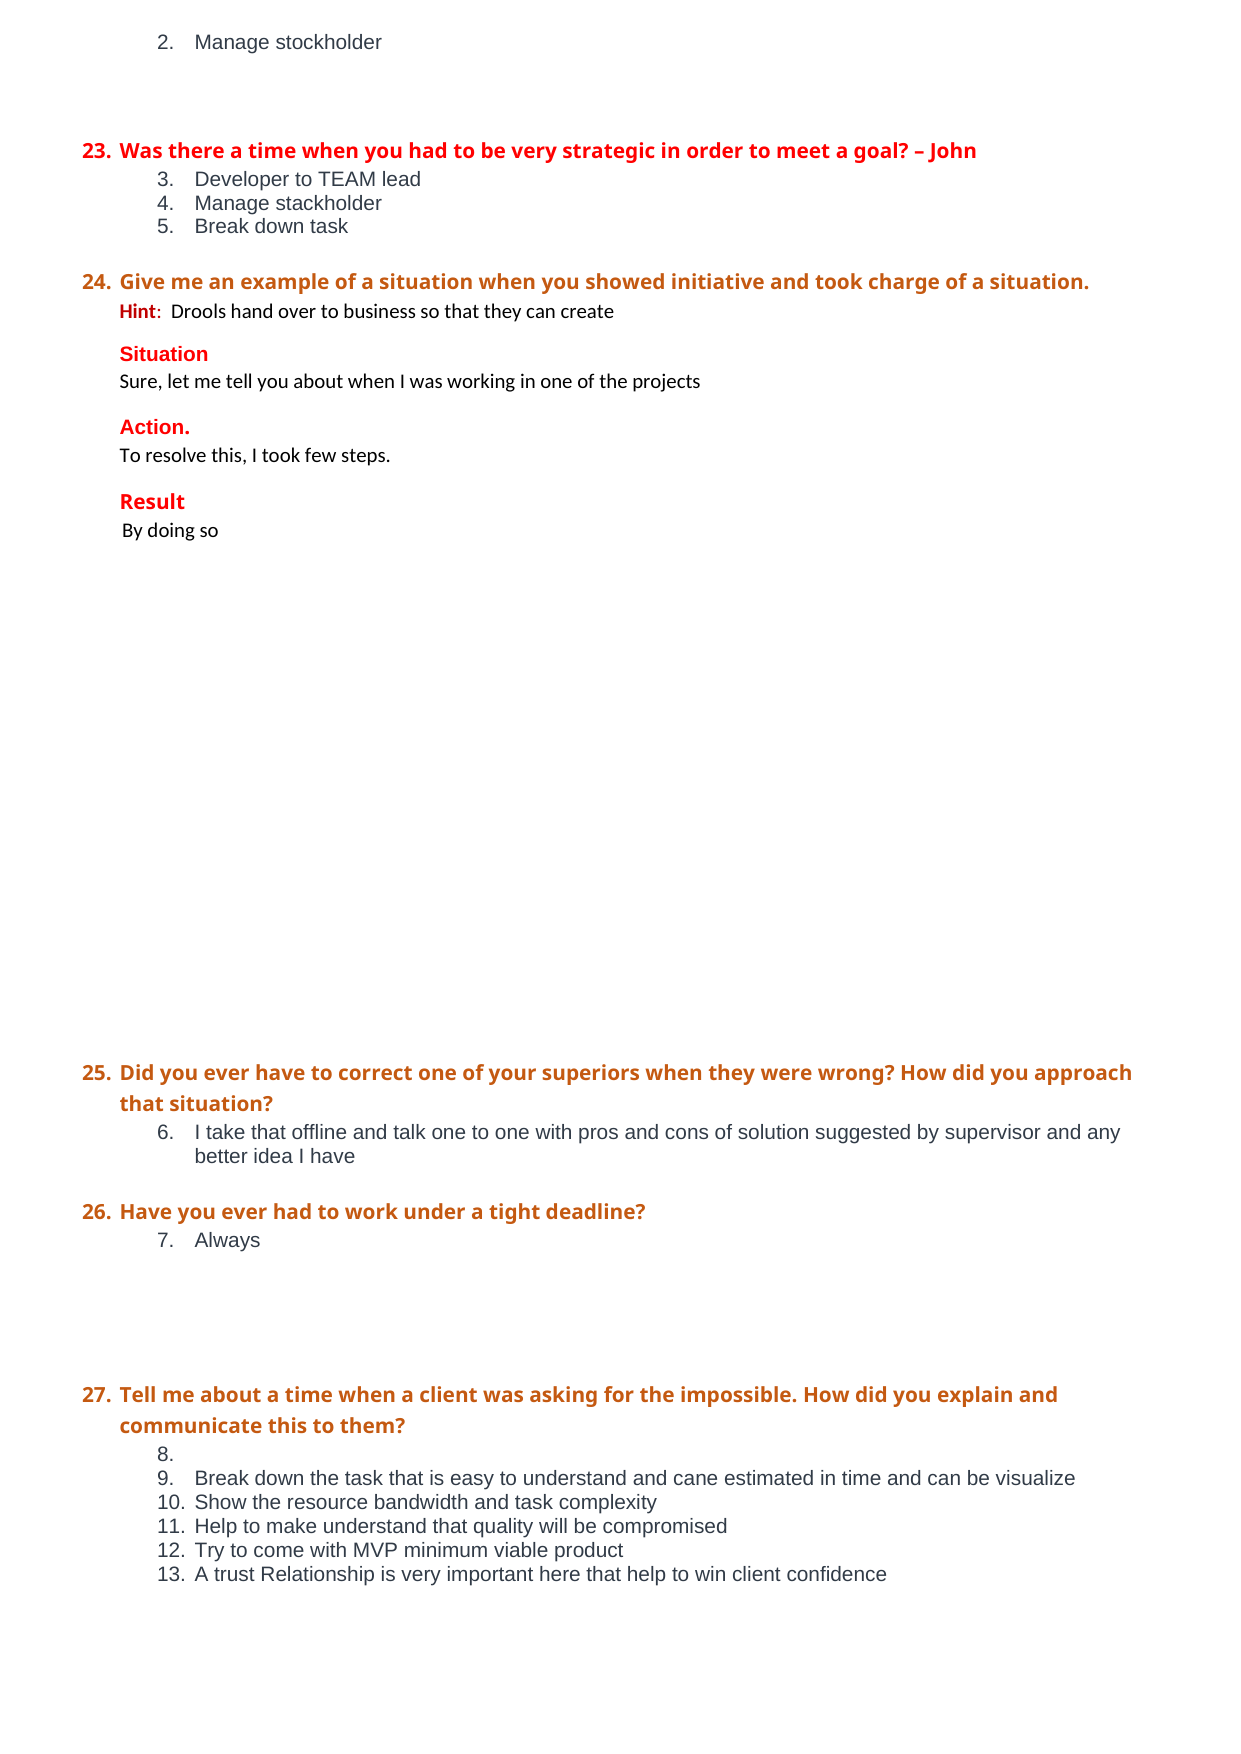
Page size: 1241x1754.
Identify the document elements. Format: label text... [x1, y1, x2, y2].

text To resolve this, I took few steps. [119, 443, 1152, 468]
list Help to make understand that quality will be compromised [157, 1514, 1152, 1538]
list Always [157, 1227, 1152, 1251]
subtitle Did you ever have to correct one of your superiors when they were wrong? How did you approach that situation? [82, 1058, 1152, 1118]
subtitle Tell me about a time when a client was asking for the impossible. How did you explain and communicate this to them? [82, 1381, 1152, 1440]
list Manage stackholder [157, 190, 1152, 214]
list Manage stockholder [157, 29, 1152, 53]
list I take that offline and talk one to one with pros and cons of solution suggested by supervisor and any better idea I have [157, 1120, 1152, 1168]
subtitle Have you ever had to work under a tight deadline? [82, 1197, 1152, 1225]
subtitle Action. [44, 412, 1152, 441]
subtitle Situation [44, 342, 1152, 366]
text Sure, let me tell you about when I was working in one of the projects [119, 368, 1152, 393]
list Show the resource bandwidth and task complexity [157, 1490, 1152, 1514]
list A trust Relationship is very important here that help to win client confidence [157, 1562, 1152, 1586]
subtitle Result [44, 487, 1152, 515]
text Hint: Drools hand over to business so that they can create [119, 298, 1152, 323]
subtitle Was there a time when you had to be very strategic in order to meet a goal? – John [82, 136, 1152, 164]
list Try to come with MVP minimum viable product [157, 1538, 1152, 1562]
text By doing so [119, 517, 1152, 543]
list Break down the task that is easy to understand and cane estimated in time and can be visualize [157, 1466, 1152, 1490]
subtitle Give me an example of a situation when you showed initiative and took charge of a situation. [82, 267, 1152, 296]
list Break down task [157, 214, 1152, 238]
list Developer to TEAM lead [157, 166, 1152, 190]
